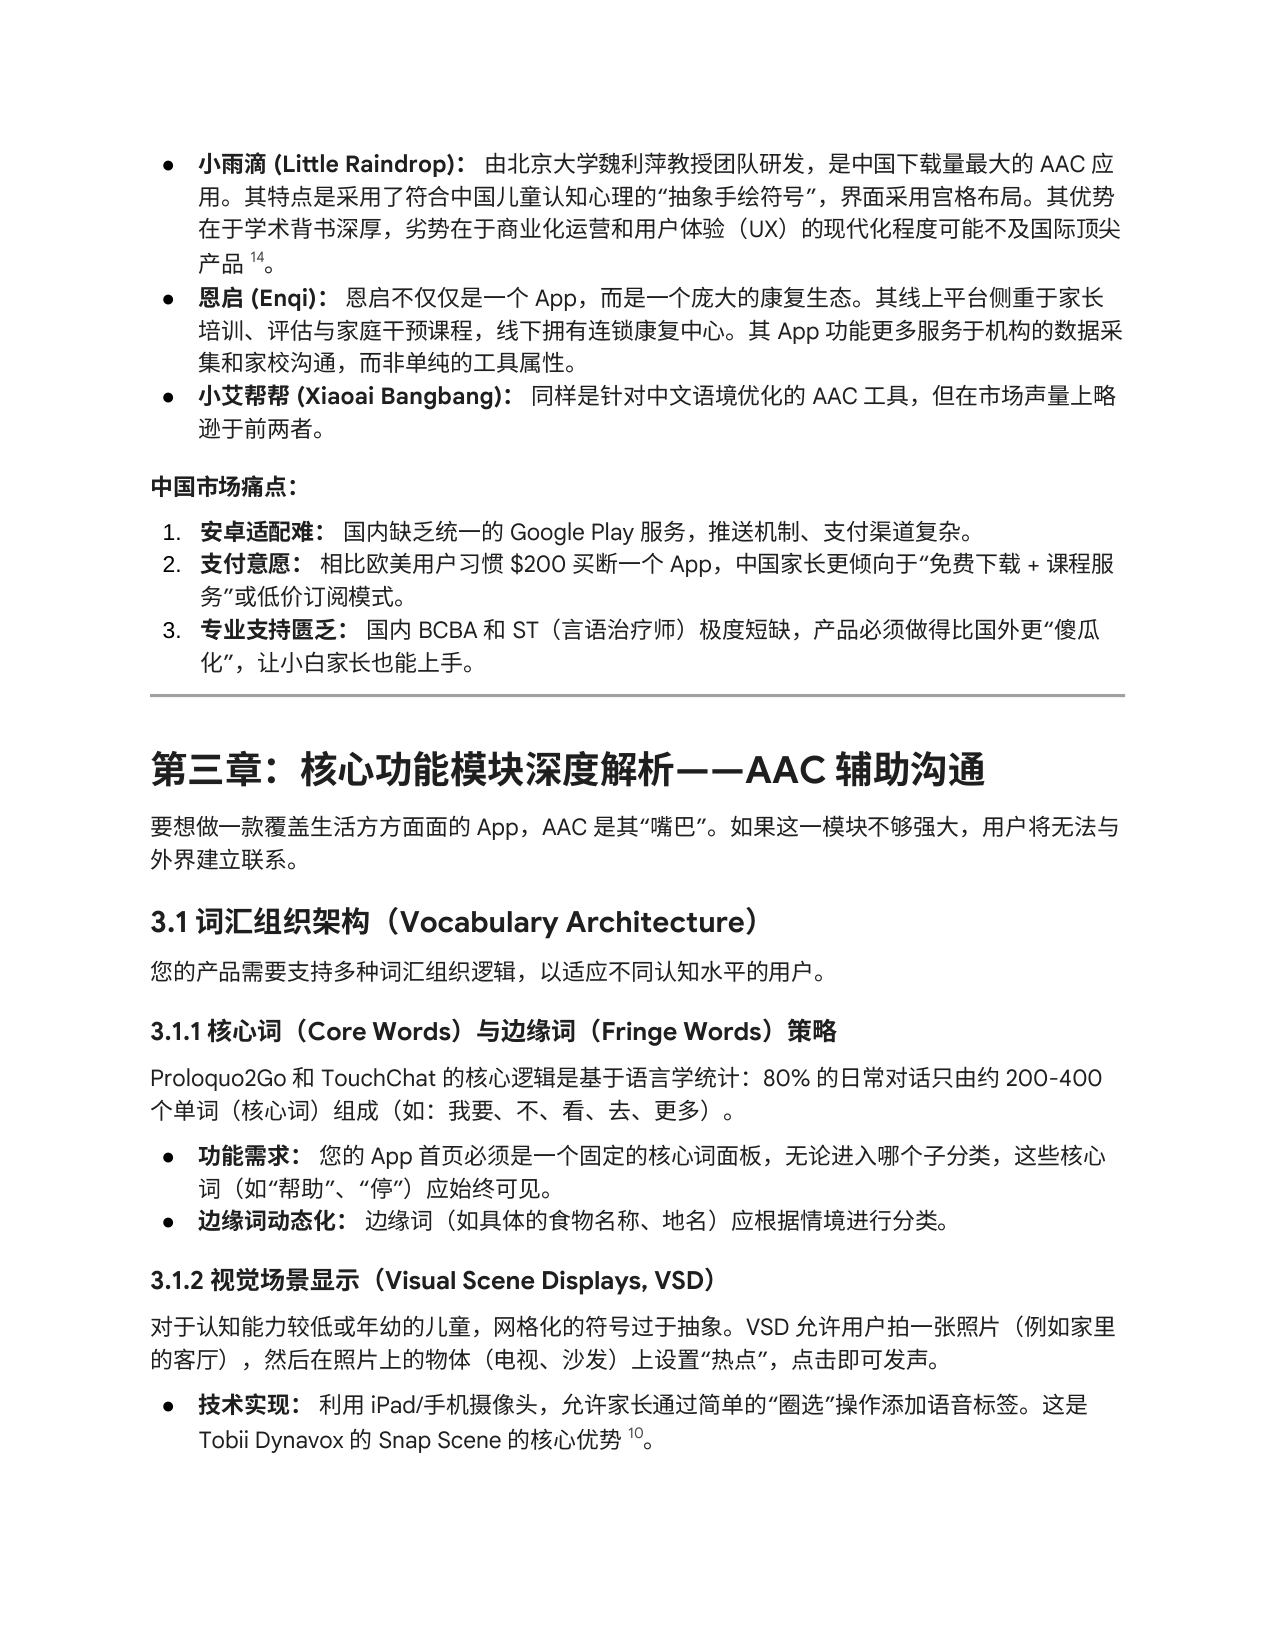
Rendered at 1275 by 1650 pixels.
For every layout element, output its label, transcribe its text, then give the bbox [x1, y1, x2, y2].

text 要想做一款覆盖生活方方面面的 App，AAC 是其“嘴巴”。如果这一模块不够强大，用户将无法与外界建立联系。 [150, 814, 1125, 875]
text 您的产品需要支持多种词汇组织逻辑，以适应不同认知水平的用户。 [150, 958, 1125, 987]
list 恩启 (Enqi)： 恩启不仅仅是一个 App，而是一个庞大的康复生态。其线上平台侧重于家长培训、评估与家庭干预课程，线下拥有连锁康复中心。其 App 功能更多服务于机构的数据采集和家校沟通，而非单纯的工具属性。 [161, 284, 1125, 378]
list 技术实现： 利用 iPad/手机摄像头，允许家长通过简单的“圈选”操作添加语音标签。这是 Tobii Dynavox 的 Snap Scene 的核心优势 10。 [161, 1391, 1125, 1456]
list 小雨滴 (Little Raindrop)： 由北京大学魏利萍教授团队研发，是中国下载量最大的 AAC 应用。其特点是采用了符合中国儿童认知心理的“抽象手绘符号”，界面采用宫格布局。其优势在于学术背书深厚，劣势在于商业化运营和用户体验（UX）的现代化程度可能不及国际顶尖产品 14。 [161, 150, 1125, 280]
subtitle 3.1 词汇组织架构（Vocabulary Architecture） [150, 904, 1125, 941]
list 边缘词动态化： 边缘词（如具体的食物名称、地名）应根据情境进行分类。 [161, 1207, 1125, 1236]
text 对于认知能力较低或年幼的儿童，网格化的符号过于抽象。VSD 允许用户拍一张照片（例如家里的客厅），然后在照片上的物体（电视、沙发）上设置“热点”，点击即可发声。 [150, 1313, 1125, 1375]
text Proloquo2Go 和 TouchChat 的核心逻辑是基于语言学统计：80% 的日常对话只由约 200-400 个单词（核心词）组成（如：我要、不、看、去、更多）。 [150, 1064, 1125, 1126]
list 安卓适配难： 国内缺乏统一的 Google Play 服务，推送机制、支付渠道复杂。 [162, 518, 1125, 547]
subtitle 3.1.1 核心词（Core Words）与边缘词（Fringe Words）策略 [150, 1016, 1125, 1047]
text 中国市场痛点： [150, 473, 1125, 502]
list 小艾帮帮 (Xiaoai Bangbang)： 同样是针对中文语境优化的 AAC 工具，但在市场声量上略逊于前两者。 [161, 382, 1125, 444]
subtitle 3.1.2 视觉场景显示（Visual Scene Displays, VSD） [150, 1265, 1125, 1297]
list 支付意愿： 相比欧美用户习惯 $200 买断一个 App，中国家长更倾向于“免费下载 + 课程服务”或低价订阅模式。 [162, 551, 1125, 612]
list 专业支持匮乏： 国内 BCBA 和 ST（言语治疗师）极度短缺，产品必须做得比国外更“傻瓜化”，让小白家长也能上手。 [162, 616, 1125, 678]
list 功能需求： 您的 App 首页必须是一个固定的核心词面板，无论进入哪个子分类，这些核心词（如“帮助”、“停”）应始终可见。 [161, 1142, 1125, 1203]
subtitle 第三章：核心功能模块深度解析——AAC 辅助沟通 [150, 698, 1125, 794]
